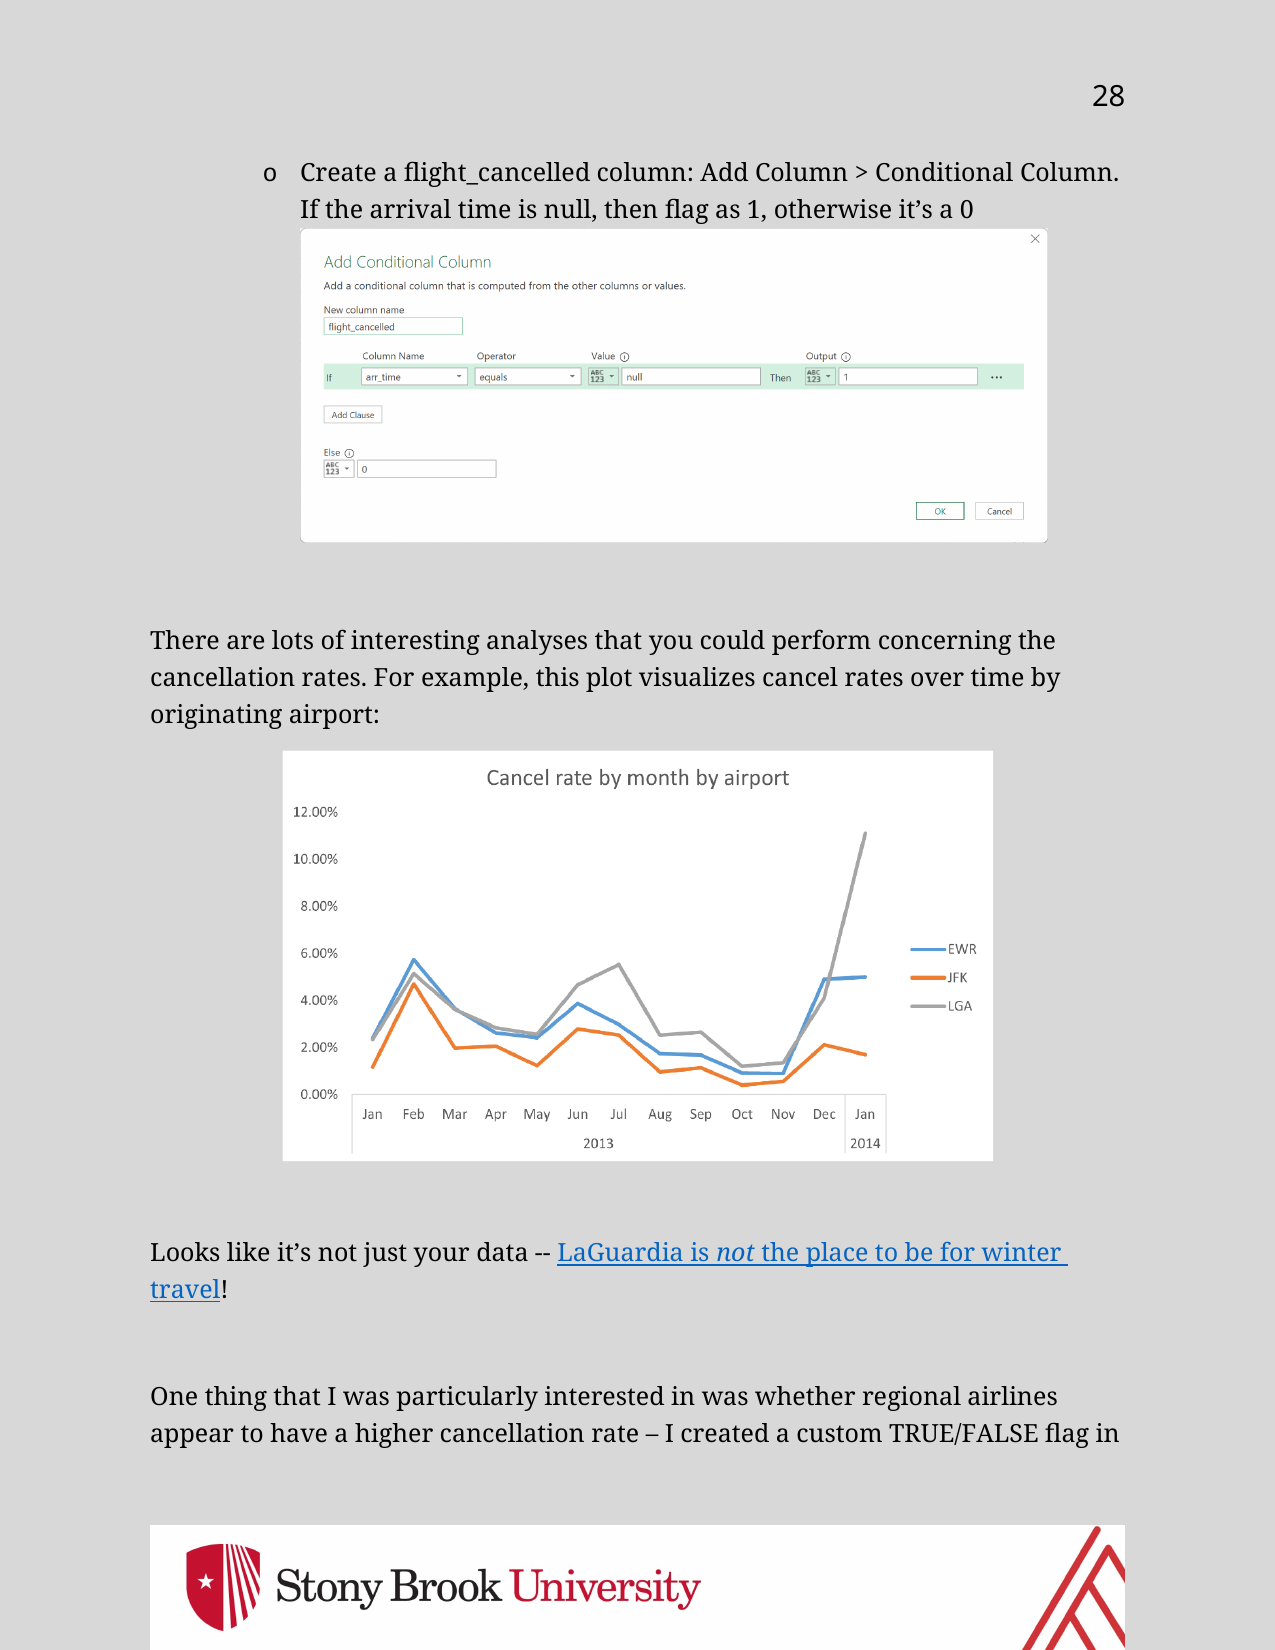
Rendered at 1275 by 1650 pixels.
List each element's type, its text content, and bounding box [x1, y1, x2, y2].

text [150, 1379, 1125, 1449]
picture [281, 750, 994, 1162]
text Looks like it’s not just your data -- LaGuardia is not the place to be for winter travel! [150, 1235, 1125, 1306]
picture [150, 1525, 1125, 1650]
picture [300, 228, 1048, 543]
text There are lots of interesting analyses that you could perform concerning the cancellation rates. For example, this plot visualizes cancel rates over time by originating airport: [150, 623, 1125, 731]
